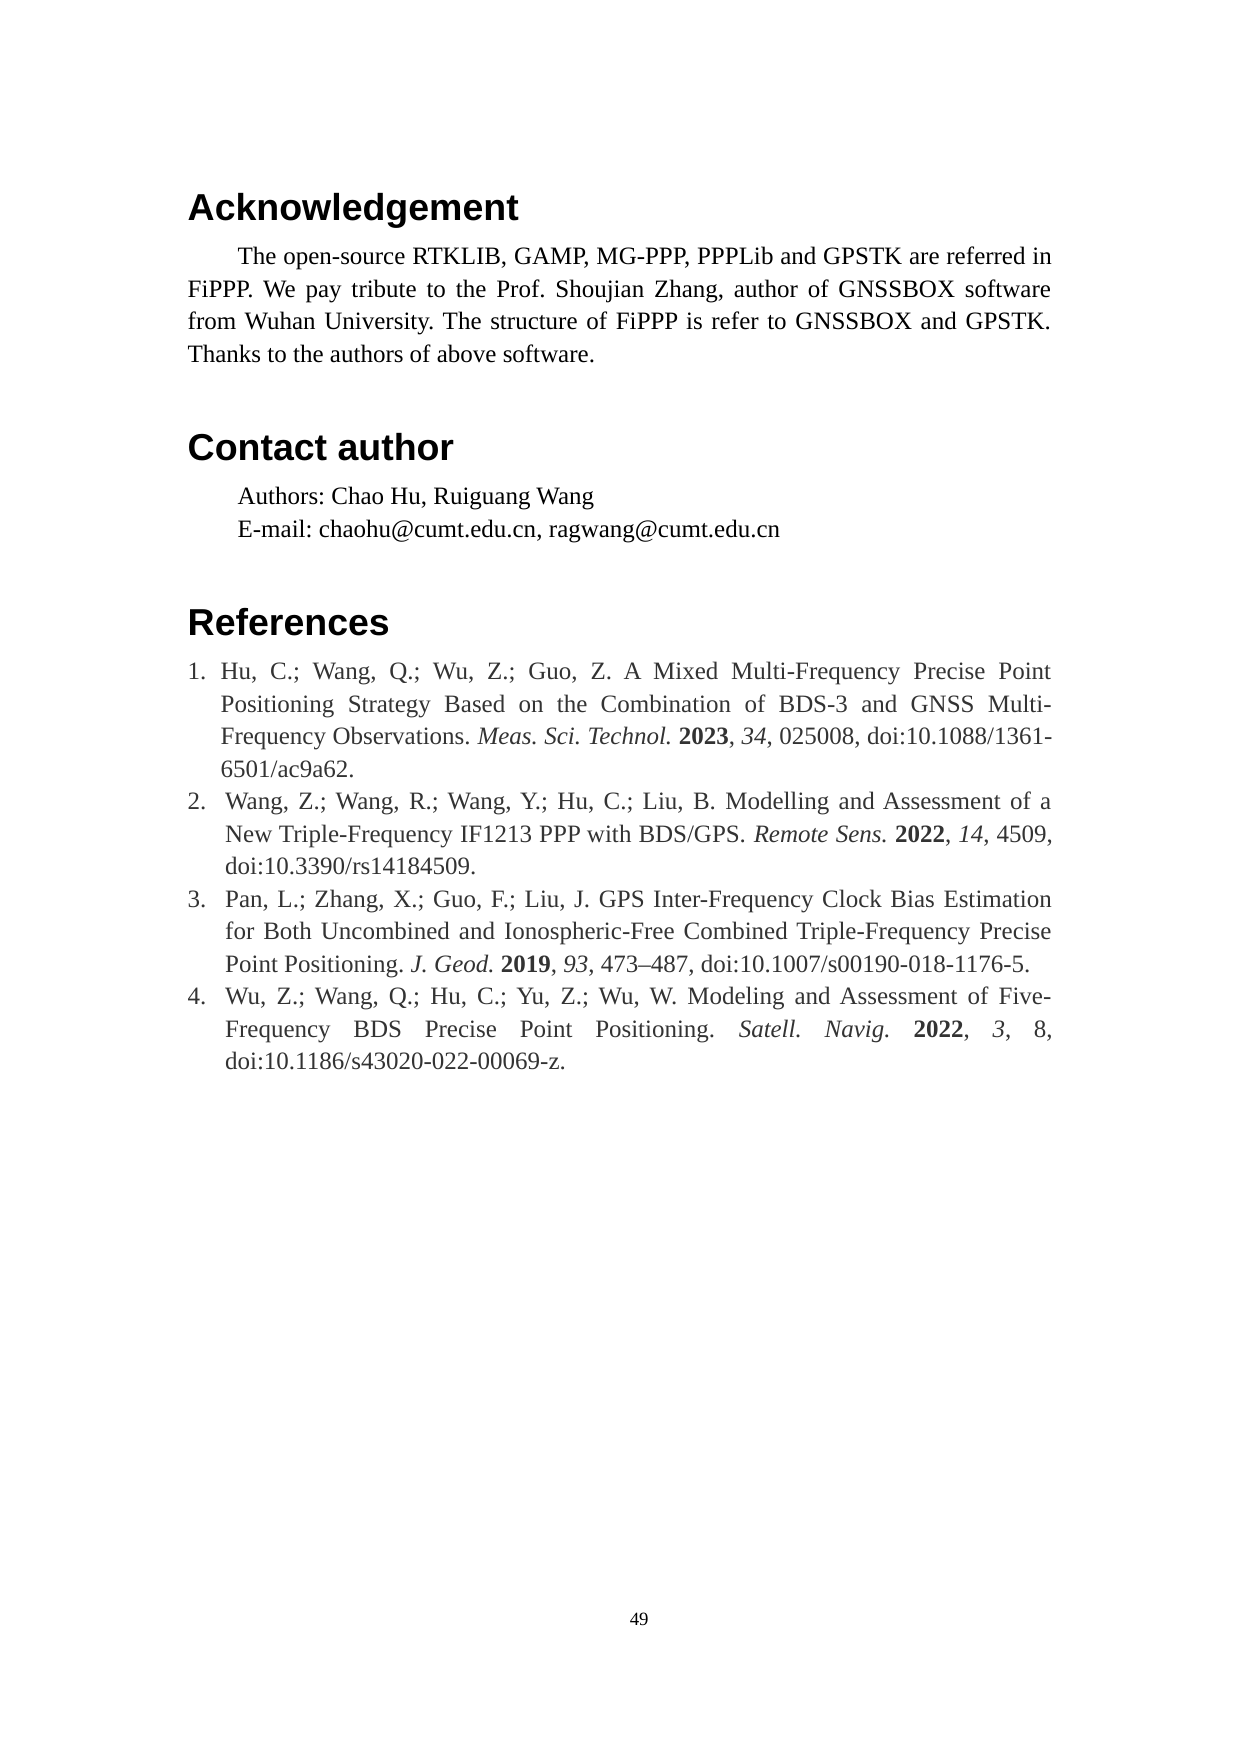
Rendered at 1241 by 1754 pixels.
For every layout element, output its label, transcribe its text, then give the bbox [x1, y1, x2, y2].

text 1. Hu, C.; Wang, Q.; Wu, Z.; Guo, Z. A Mixed Multi-Frequency Precise Point Positioning Strategy Based on the Combination of BDS-3 and GNSS Multi-Frequency Observations. Meas. Sci. Technol. 2023, 34, 025008, doi:10.1088/1361-6501/ac9a62. [187, 654, 1053, 784]
text 3. Pan, L.; Zhang, X.; Guo, F.; Liu, J. GPS Inter-Frequency Clock Bias Estimation for Both Uncombined and Ionospheric-Free Combined Triple-Frequency Precise Point Positioning. J. Geod. 2019, 93, 473–487, doi:10.1007/s00190-018-1176-5. [187, 882, 1053, 979]
text 4. Wu, Z.; Wang, Q.; Hu, C.; Yu, Z.; Wu, W. Modeling and Assessment of Five-Frequency BDS Precise Point Positioning. Satell. Navig. 2022, 3, 8, doi:10.1186/s43020-022-00069-z. [187, 979, 1053, 1077]
text 2. Wang, Z.; Wang, R.; Wang, Y.; Hu, C.; Liu, B. Modelling and Assessment of a New Triple-Frequency IF1213 PPP with BDS/GPS. Remote Sens. 2022, 14, 4509, doi:10.3390/rs14184509. [187, 784, 1053, 882]
text References [187, 589, 1053, 654]
text E-mail: chaohu@cumt.edu.cn, ragwang@cumt.edu.cn [187, 512, 1053, 544]
text Contact author [187, 414, 1053, 479]
text Authors: Chao Hu, Ruiguang Wang [187, 479, 1053, 512]
text Acknowledgement [187, 174, 1053, 239]
text The open-source RTKLIB, GAMP, MG-PPP, PPPLib and GPSTK are referred in FiPPP. We pay tribute to the Prof. Shoujian Zhang, author of GNSSBOX software from Wuhan University. The structure of FiPPP is refer to GNSSBOX and GPSTK. Thanks to the authors of above software. [187, 239, 1053, 369]
